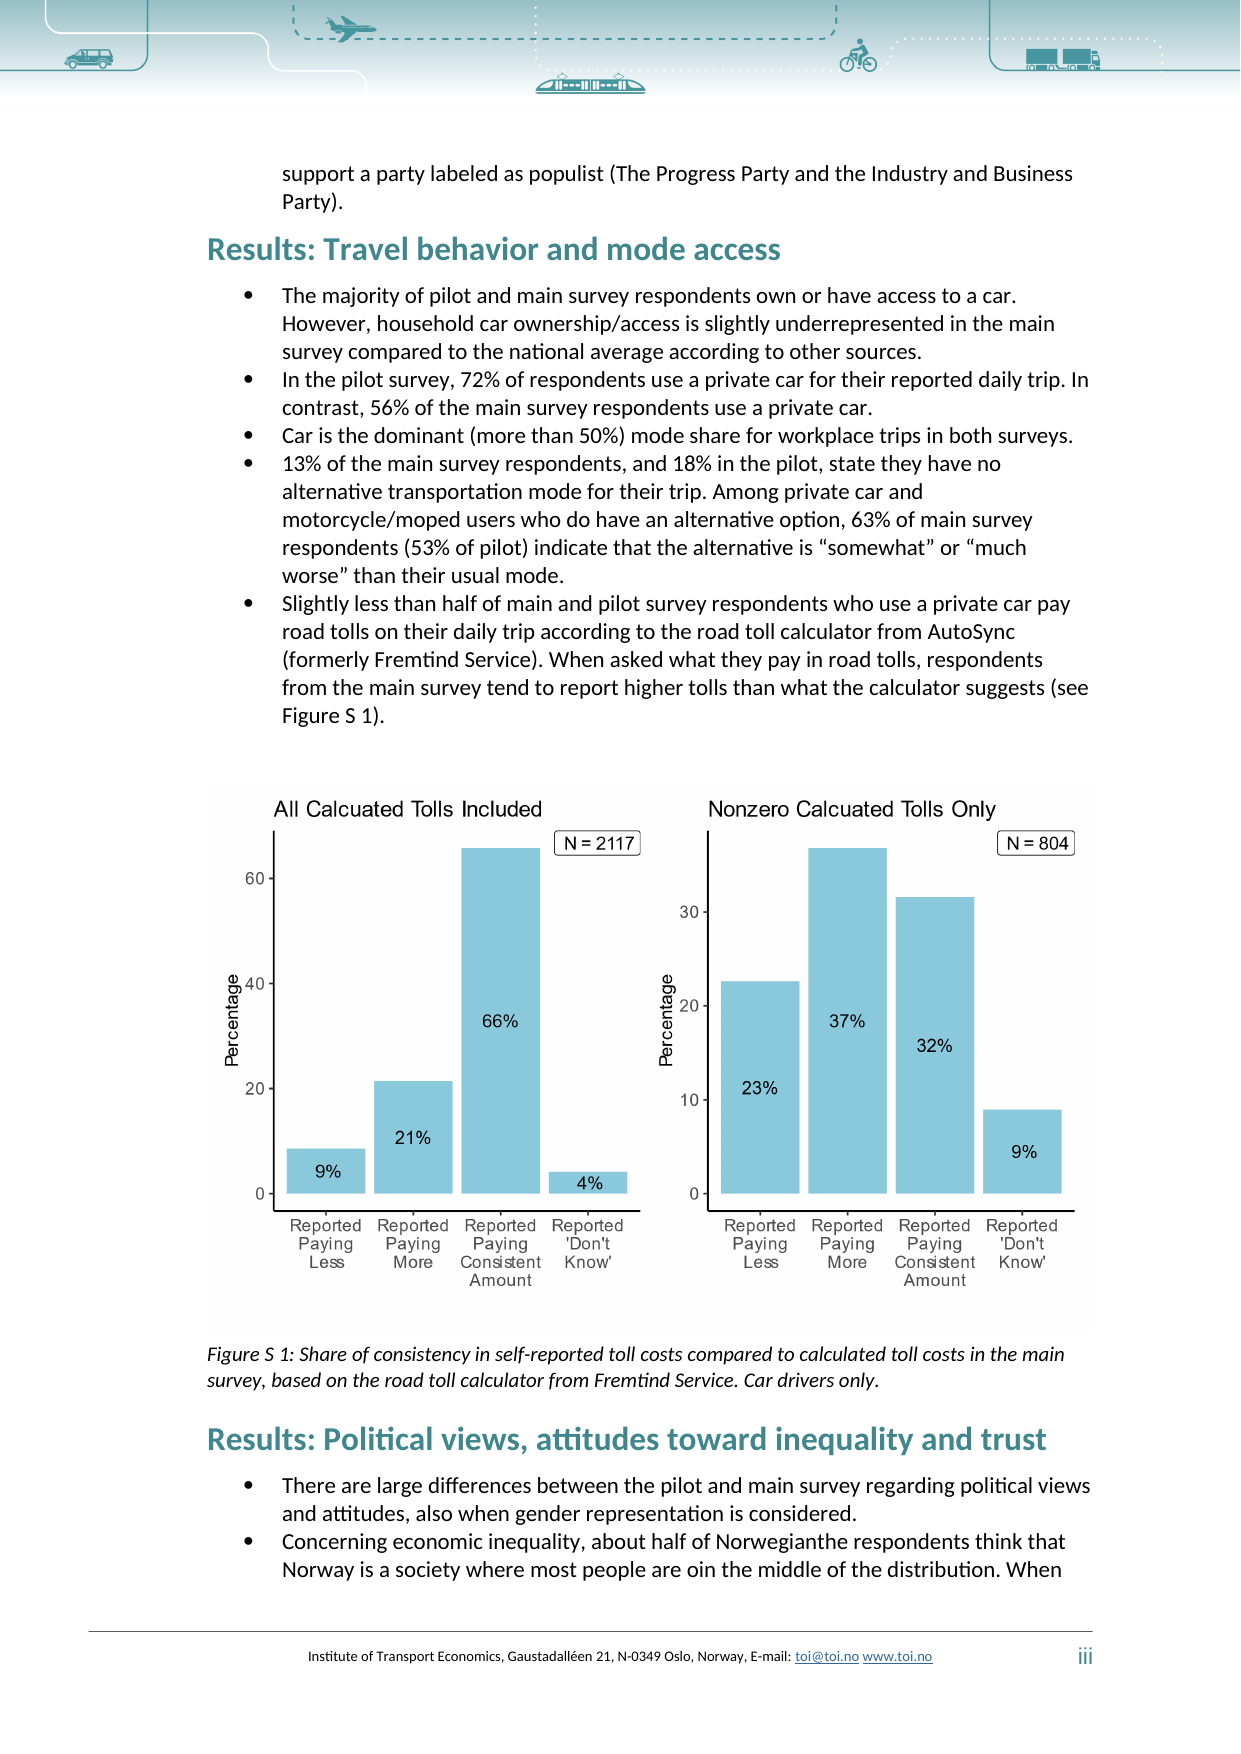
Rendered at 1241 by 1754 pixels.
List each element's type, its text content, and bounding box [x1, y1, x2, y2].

list The majority of pilot and main survey respondents own or have access to a car. However, household car ownership/access is slightly underrepresented in the main survey compared to the national average according to other sources. [244, 281, 1092, 365]
text Results: Political views, attitudes toward inequality and trust [207, 1417, 1092, 1458]
list Slightly less than half of main and pilot survey respondents who use a private car pay road tolls on their daily trip according to the road toll calculator from AutoSync (formerly Fremtind Service). When asked what they pay in road tolls, respondents from the main survey tend to report higher tolls than what the calculator suggests (see Figure S 1). [244, 589, 1092, 729]
text Results: Travel behavior and mode access [207, 228, 1092, 269]
picture [206, 782, 1093, 1330]
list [244, 159, 1092, 216]
text Figure S 1: Share of consistency in self-reported toll costs compared to calculated toll costs in the main survey, based on the road toll calculator from Fremtind Service. Car drivers only. [207, 1342, 1092, 1392]
list In the pilot survey, 72% of respondents use a private car for their reported daily trip. In contrast, 56% of the main survey respondents use a private car. [244, 365, 1092, 421]
list There are large differences between the pilot and main survey regarding political views and attitudes, also when gender representation is considered. [244, 1471, 1092, 1527]
picture [0, 0, 1241, 133]
list Car is the dominant (more than 50%) mode share for workplace trips in both surveys. [244, 421, 1092, 449]
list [244, 1527, 1092, 1583]
list 13% of the main survey respondents, and 18% in the pilot, state they have no alternative transportation mode for their trip. Among private car and motorcycle/moped users who do have an alternative option, 63% of main survey respondents (53% of pilot) indicate that the alternative is “somewhat” or “much worse” than their usual mode. [244, 449, 1092, 589]
